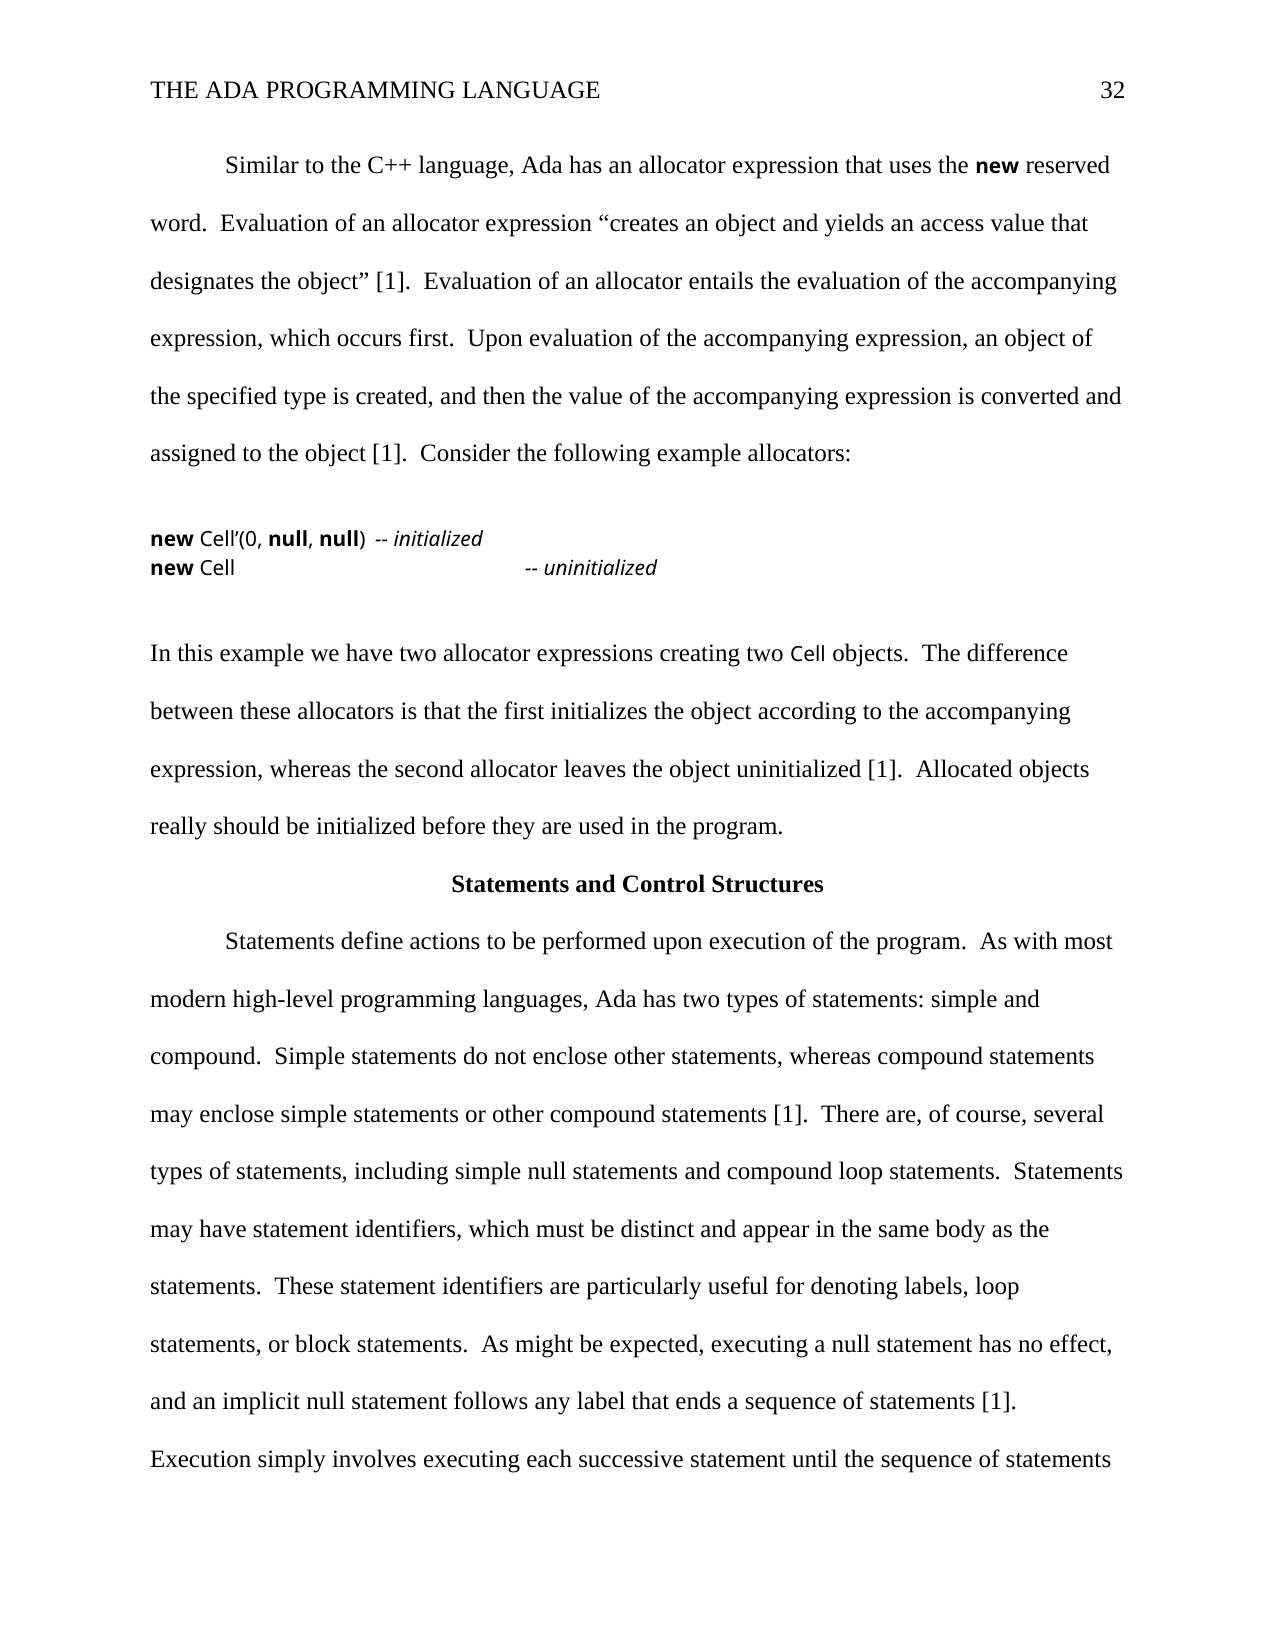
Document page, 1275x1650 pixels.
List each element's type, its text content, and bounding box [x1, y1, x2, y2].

text In this example we have two allocator expressions creating two Cell objects. The difference between these allocators is that the first initializes the object according to the accompanying expression, whereas the second allocator leaves the object uninitialized [1]. Allocated objects really should be initialized before they are used in the program. [150, 638, 1125, 840]
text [150, 926, 1125, 1473]
text Statements and Control Structures [150, 869, 1125, 898]
text Similar to the C++ language, Ada has an allocator expression that uses the new reserved word. Evaluation of an allocator expression “creates an object and yields an access value that designates the object” [1]. Evaluation of an allocator entails the evaluation of the accompanying expression, which occurs first. Upon evaluation of the accompanying expression, an object of the specified type is created, and then the value of the accompanying expression is converted and assigned to the object [1]. Consider the following example allocators: [150, 150, 1125, 467]
text new Cell -- uninitialized [150, 553, 1125, 581]
text new Cell’(0, null, null) -- initialized [150, 524, 1125, 553]
